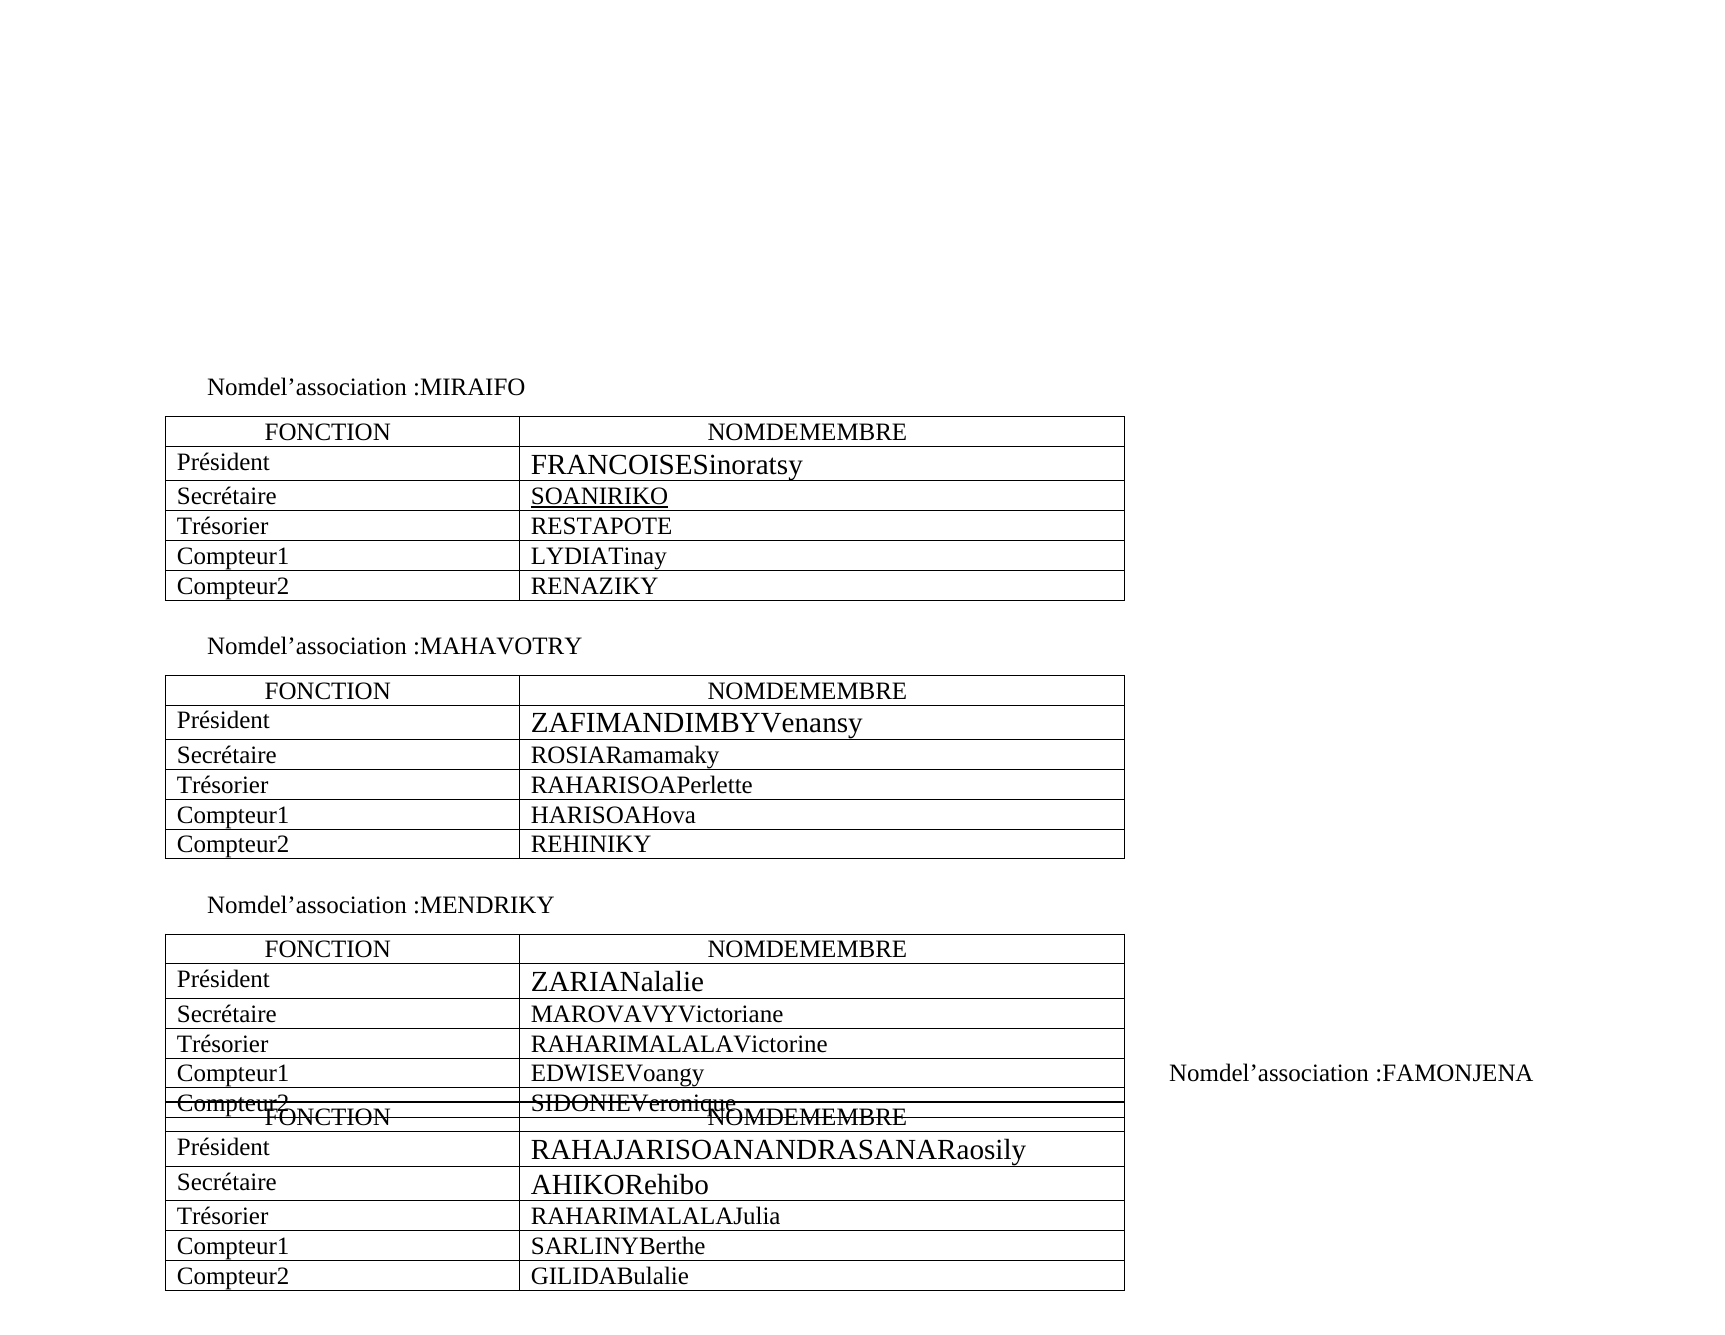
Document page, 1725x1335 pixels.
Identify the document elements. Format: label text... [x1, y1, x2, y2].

table_cell SIDONIE Veronique [520, 1088, 1124, 1101]
table_cell RAHARIMALALA Julia [520, 1201, 1124, 1230]
table_cell REHINIKY [520, 830, 1124, 858]
table_cell Compteur 1 [166, 1231, 519, 1260]
table_cell SOANIRIKO [520, 481, 1124, 510]
table_cell Président [166, 706, 519, 739]
table_cell HARISOA Hova [520, 800, 1124, 828]
table_cell RAHARIMALALA Victorine [520, 1029, 1124, 1057]
table_cell Trésorier [166, 770, 519, 799]
table_cell Trésorier [166, 511, 519, 540]
table_cell Trésorier [166, 1201, 519, 1230]
table_cell EDWISE Voangy [520, 1059, 1124, 1087]
table_cell ZARIA Nalalie [520, 964, 1124, 998]
table_cell LYDIA Tinay [520, 541, 1124, 570]
table_cell ROSIA Ramamaky [520, 740, 1124, 769]
table_cell Président [166, 1132, 519, 1166]
list Nom de l’association : MIRAIFO [207, 372, 1548, 401]
table_header FONCTION [166, 935, 519, 963]
table_header NOM DE MEMBRE [520, 676, 1124, 704]
table_cell Secrétaire [166, 999, 519, 1028]
table_header FONCTION [166, 417, 519, 446]
table_cell Président [166, 964, 519, 998]
table_cell Secrétaire [166, 740, 519, 769]
table_cell RESTA POTE [520, 511, 1124, 540]
table_cell AHIKO Rehibo [520, 1167, 1124, 1200]
table_header FONCTION [166, 676, 519, 704]
table_cell RAHAJARISOANANDRASANA Raosily [520, 1132, 1124, 1166]
table_cell RENAZIKY [520, 571, 1124, 599]
table_header FONCTION [166, 1103, 519, 1131]
list Nom de l’association : FAMONJENA [1125, 1058, 1548, 1087]
table_header NOM DE MEMBRE [520, 1103, 1124, 1131]
table_cell RAHARISOA Perlette [520, 770, 1124, 799]
list Nom de l’association : MAHAVOTRY [207, 631, 1548, 660]
table_cell Compteur 1 [166, 800, 519, 828]
table_cell GILIDA Bulalie [520, 1261, 1124, 1290]
table_cell Compteur 2 [166, 1088, 519, 1101]
table_cell Compteur 2 [166, 571, 519, 599]
table_header NOM DE MEMBRE [520, 935, 1124, 963]
table_cell Trésorier [166, 1029, 519, 1057]
table_cell Compteur 1 [166, 1059, 519, 1087]
table_header NOM DE MEMBRE [520, 417, 1124, 446]
table_cell FRANCOISE Sinoratsy [520, 447, 1124, 480]
table_cell SARLINY Berthe [520, 1231, 1124, 1260]
table_cell MAROVAVY Victoriane [520, 999, 1124, 1028]
table_cell ZAFIMANDIMBY Venansy [520, 706, 1124, 739]
list Nom de l’association : MENDRIKY [207, 890, 1548, 919]
table_cell Compteur 1 [166, 541, 519, 570]
table_cell Compteur 2 [166, 830, 519, 858]
table_cell Compteur 2 [166, 1261, 519, 1290]
table_cell Secrétaire [166, 481, 519, 510]
table_cell Président [166, 447, 519, 480]
table_cell Secrétaire [166, 1167, 519, 1200]
